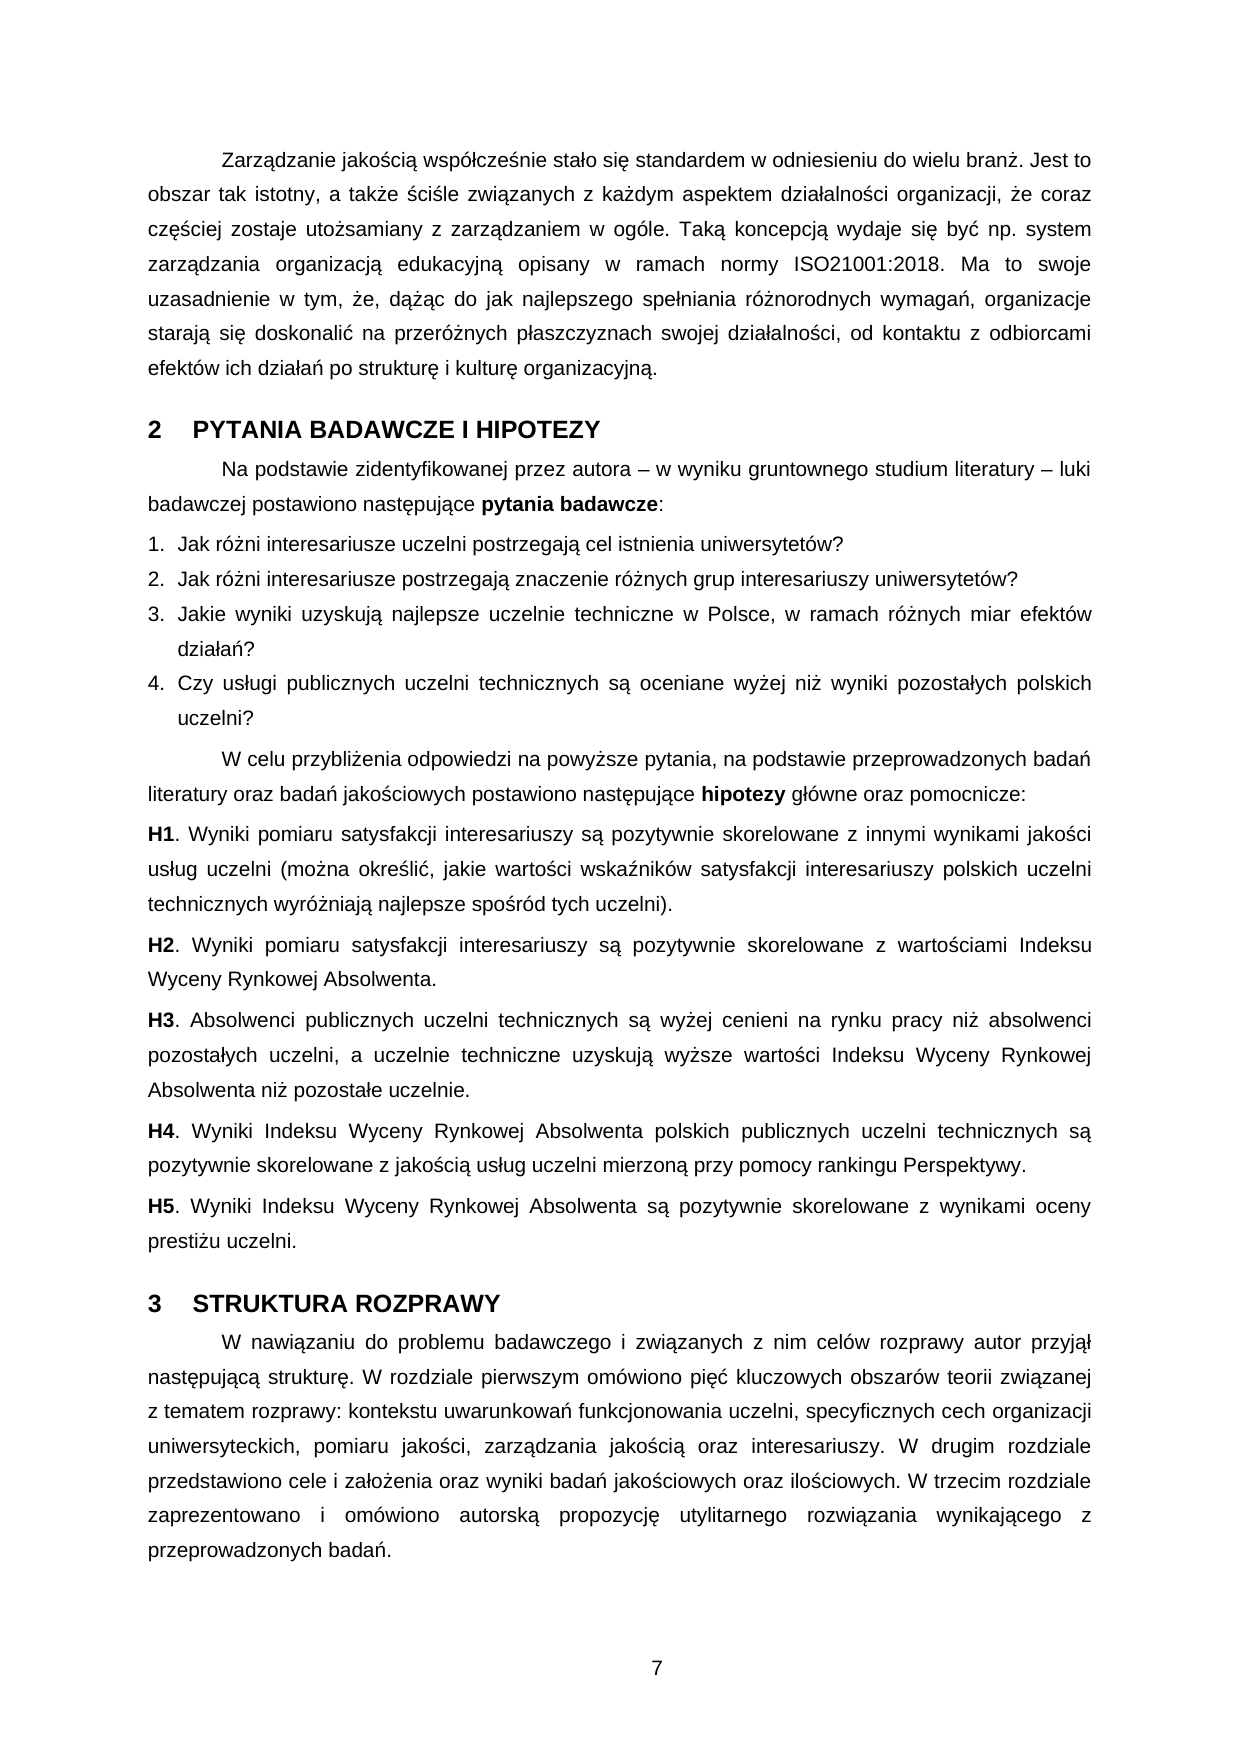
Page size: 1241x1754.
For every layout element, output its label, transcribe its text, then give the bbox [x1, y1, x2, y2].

text H2. Wyniki pomiaru satysfakcji interesariuszy są pozytywnie skorelowane z wartościami Indeksu Wyceny Rynkowej Absolwenta. [148, 933, 1093, 991]
list Jak różni interesariusze uczelni postrzegają cel istnienia uniwersytetów? [148, 532, 1093, 556]
list Jakie wyniki uzyskują najlepsze uczelnie techniczne w Polsce, w ramach różnych miar efektów działań? [148, 602, 1093, 660]
text Zarządzanie jakością współcześnie stało się standardem w odniesieniu do wielu branż. Jest to obszar tak istotny, a także ściśle związanych z każdym aspektem działalności organizacji, że coraz częściej zostaje utożsamiany z zarządzaniem w ogóle. Taką koncepcją wydaje się być np. system zarządzania organizacją edukacyjną opisany w ramach normy ISO21001:2018. Ma to swoje uzasadnienie w tym, że, dążąc do jak najlepszego spełniania różnorodnych wymagań, organizacje starają się doskonalić na przeróżnych płaszczyznach swojej działalności, od kontaktu z odbiorcami efektów ich działań po strukturę i kulturę organizacyjną. [148, 148, 1093, 380]
text H5. Wyniki Indeksu Wyceny Rynkowej Absolwenta są pozytywnie skorelowane z wynikami oceny prestiżu uczelni. [148, 1194, 1093, 1253]
text H3. Absolwenci publicznych uczelni technicznych są wyżej cenieni na rynku pracy niż absolwenci pozostałych uczelni, a uczelnie techniczne uzyskują wyższe wartości Indeksu Wyceny Rynkowej Absolwenta niż pozostałe uczelnie. [148, 1008, 1093, 1102]
list Czy usługi publicznych uczelni technicznych są oceniane wyżej niż wyniki pozostałych polskich uczelni? [148, 671, 1093, 730]
text H4. Wyniki Indeksu Wyceny Rynkowej Absolwenta polskich publicznych uczelni technicznych są pozytywnie skorelowane z jakością usług uczelni mierzoną przy pomocy rankingu Perspektywy. [148, 1118, 1093, 1177]
list Jak różni interesariusze postrzegają znaczenie różnych grup interesariuszy uniwersytetów? [148, 567, 1093, 591]
subtitle Pytania badawcze i hipotezy [148, 415, 1093, 444]
text H1. Wyniki pomiaru satysfakcji interesariuszy są pozytywnie skorelowane z innymi wynikami jakości usług uczelni (można określić, jakie wartości wskaźników satysfakcji interesariuszy polskich uczelni technicznych wyróżniają najlepsze spośród tych uczelni). [148, 822, 1093, 916]
text W celu przybliżenia odpowiedzi na powyższe pytania, na podstawie przeprowadzonych badań literatury oraz badań jakościowych postawiono następujące hipotezy główne oraz pomocnicze: [148, 747, 1093, 805]
text W nawiązaniu do problemu badawczego i związanych z nim celów rozprawy autor przyjął następującą strukturę. W rozdziale pierwszym omówiono pięć kluczowych obszarów teorii związanej z tematem rozprawy: kontekstu uwarunkowań funkcjonowania uczelni, specyficznych cech organizacji uniwersyteckich, pomiaru jakości, zarządzania jakością oraz interesariuszy. W drugim rozdziale przedstawiono cele i założenia oraz wyniki badań jakościowych oraz ilościowych. W trzecim rozdziale zaprezentowano i omówiono autorską propozycję utylitarnego rozwiązania wynikającego z przeprowadzonych badań. [148, 1330, 1093, 1562]
subtitle Struktura rozprawy [148, 1288, 1093, 1317]
text Na podstawie zidentyfikowanej przez autora – w wyniku gruntownego studium literatury – luki badawczej postawiono następujące pytania badawcze: [148, 457, 1093, 515]
